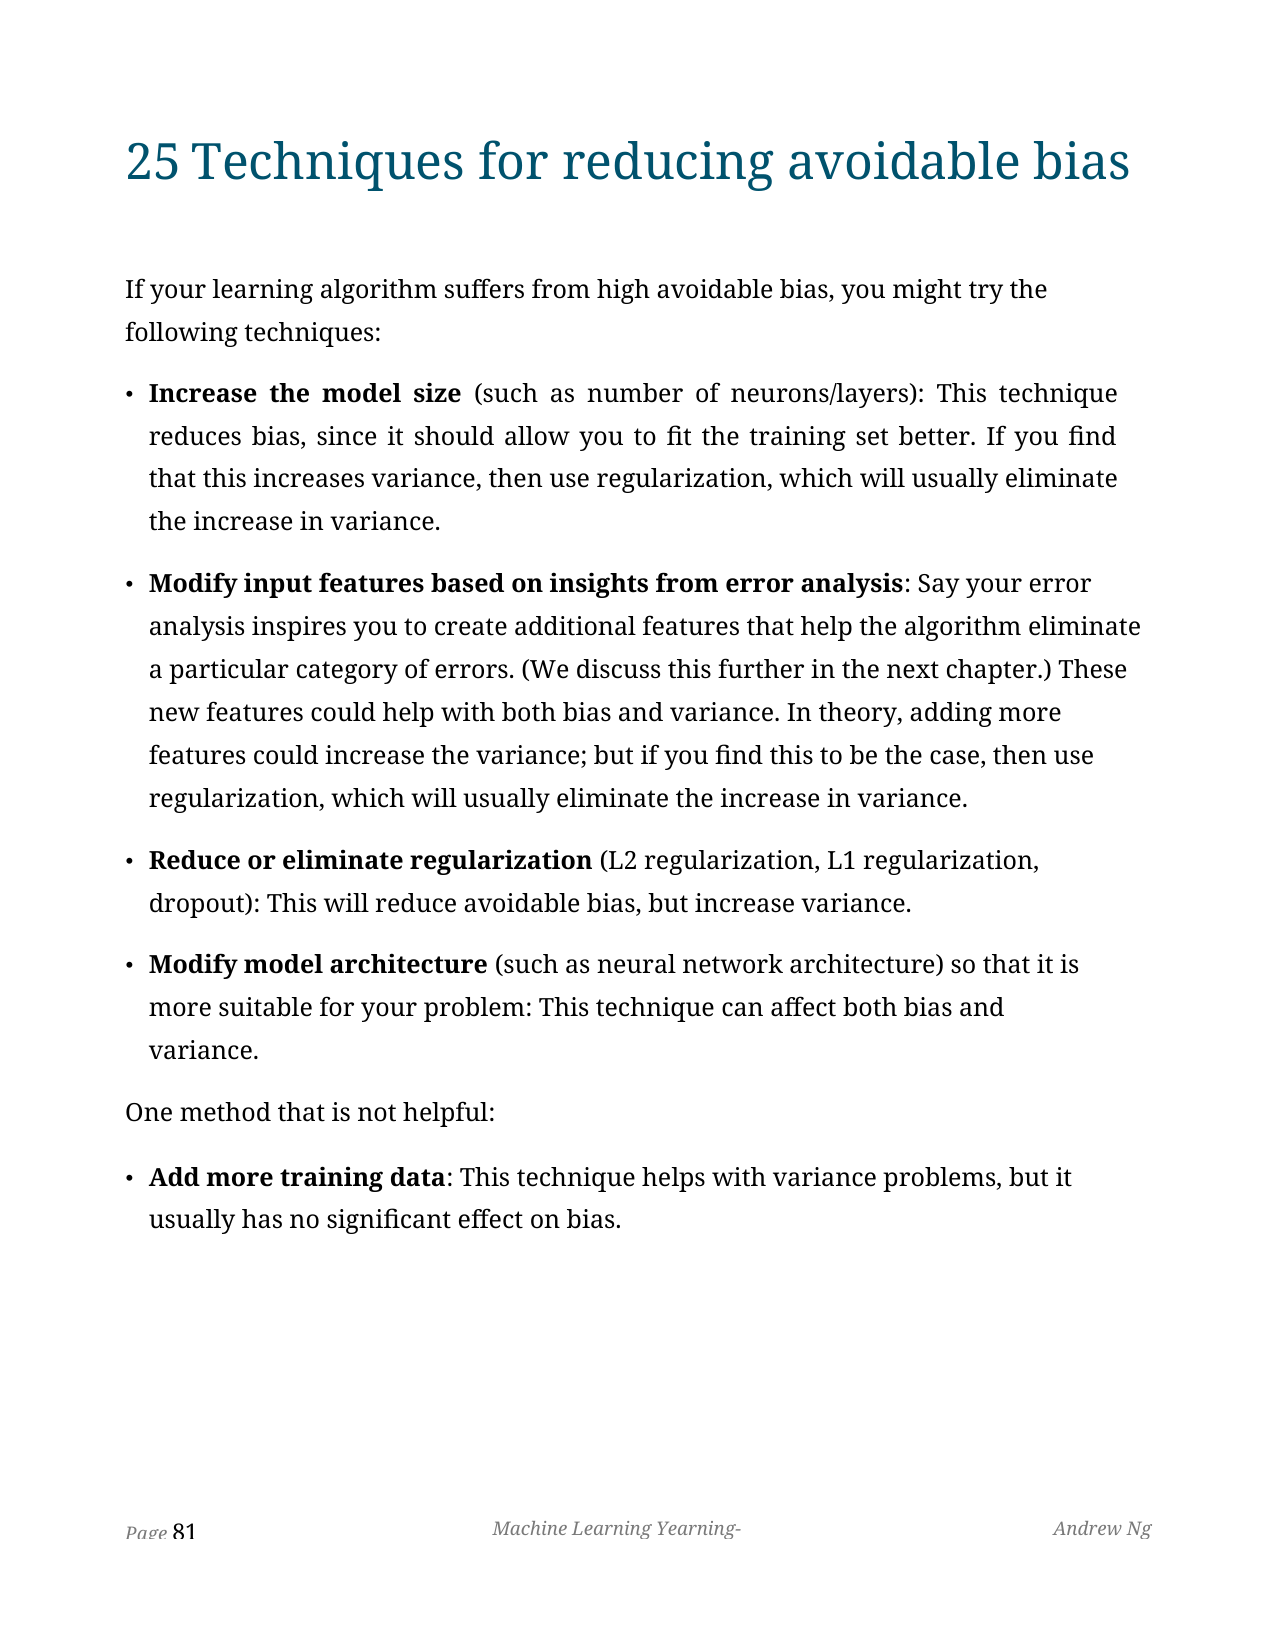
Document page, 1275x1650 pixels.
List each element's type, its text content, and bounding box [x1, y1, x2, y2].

list Increase the model size (such as number of neurons/layers): This technique reduces bias, since it should allow you to fit the training set better. If you find that this increases variance, then use regularization, which will usually eliminate the increase in variance. [125, 375, 1118, 538]
text If your learning algorithm suffers from high avoidable bias, you might try the following techniques: [125, 271, 1084, 348]
list Modify input features based on insights from error analysis: Say your error analysis inspires you to create additional features that help the algorithm eliminate a particular category of errors. (We discuss this further in the next chapter.) These new features could help with both bias and variance. In theory, adding more features could increase the variance; but if you find this to be the case, then use regularization, which will usually eliminate the increase in variance. [125, 566, 1143, 814]
list Modify model architecture (such as neural network architecture) so that it is more suitable for your problem: This technique can affect both bias and variance. [125, 947, 1101, 1067]
list Add more training data: This technique helps with variance problems, but it usually has no significant effect on bias. [125, 1159, 1112, 1236]
subtitle Techniques for reducing avoidable bias [125, 126, 1164, 194]
text One method that is not helpful: [125, 1094, 1164, 1128]
list Reduce or eliminate regularization (L2 regularization, L1 regularization, dropout): This will reduce avoidable bias, but increase variance. [125, 842, 1121, 919]
